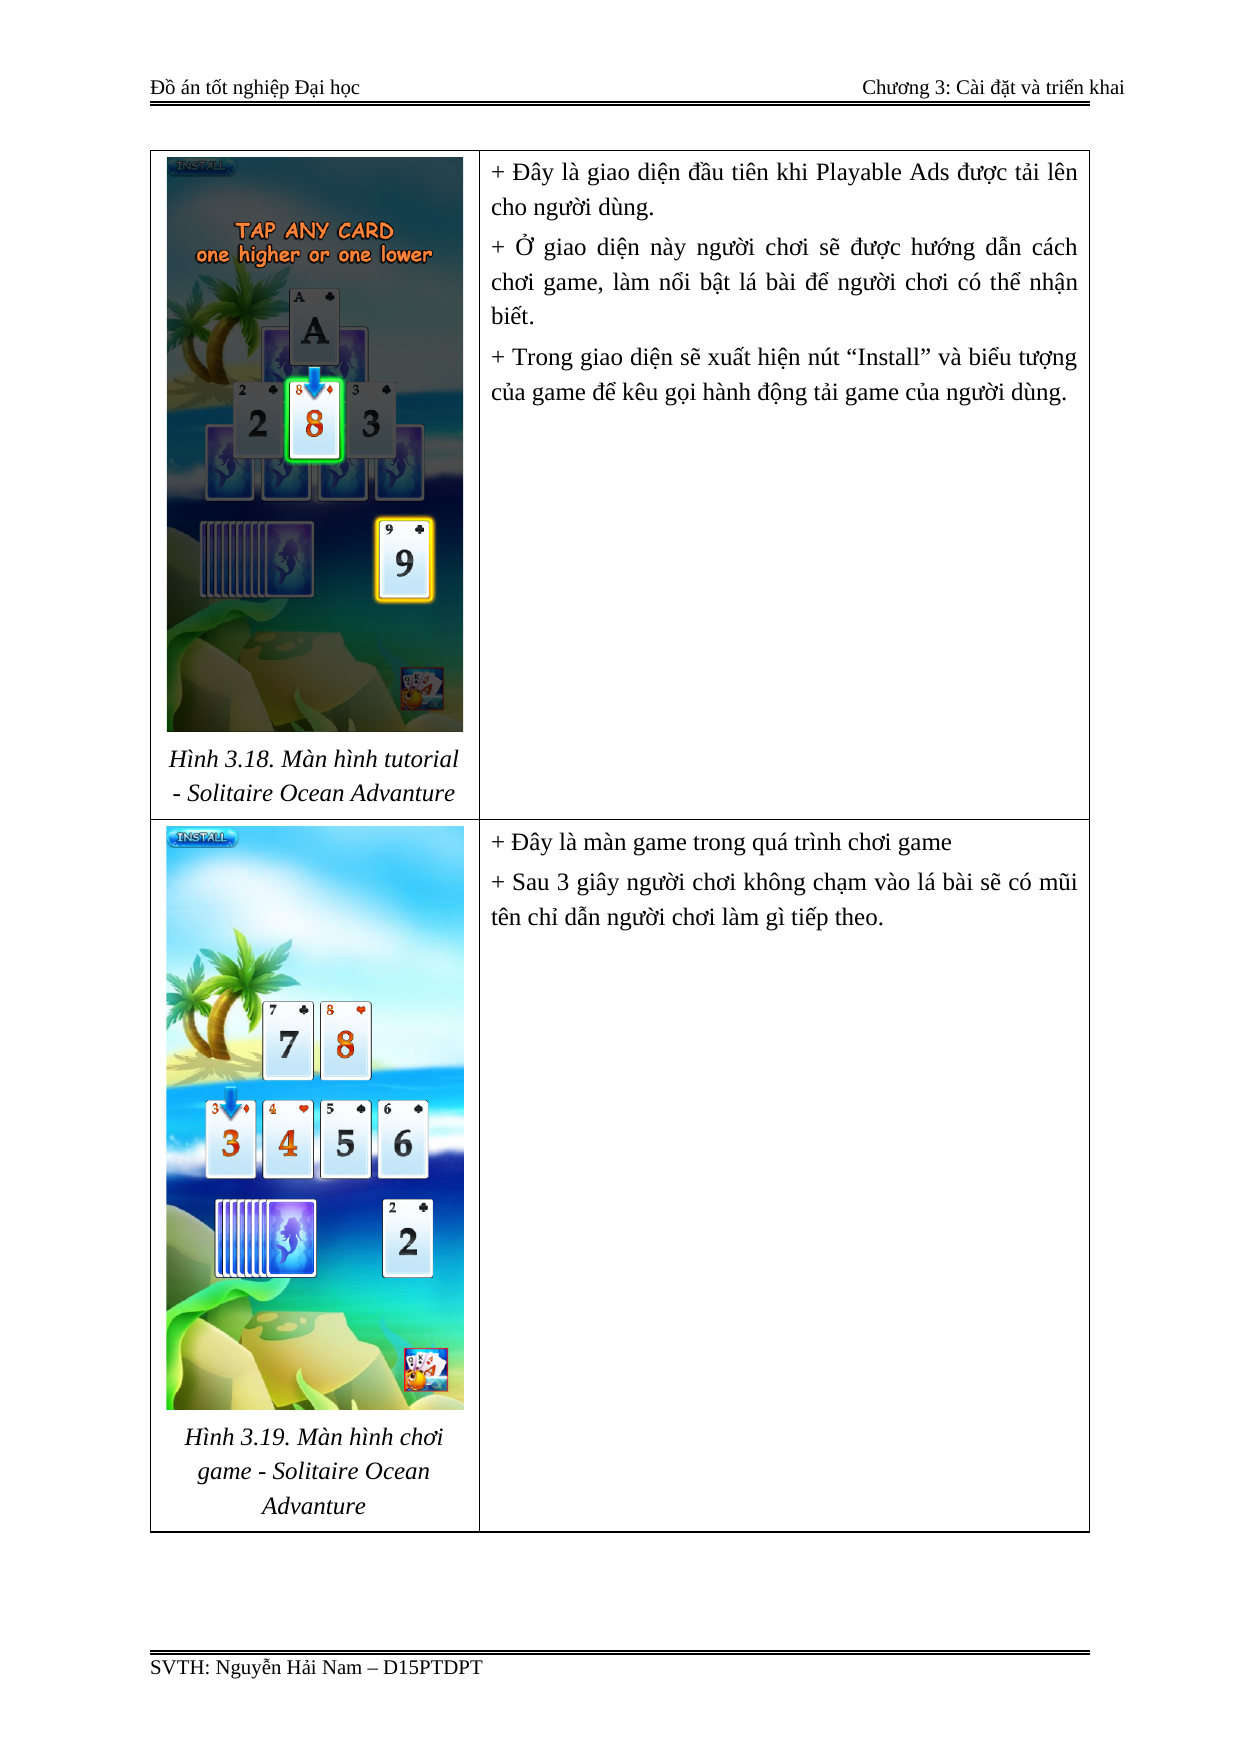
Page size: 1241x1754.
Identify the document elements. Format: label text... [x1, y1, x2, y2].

picture [166, 826, 464, 1410]
table_cell Hình 3.19. Màn hình chơi game - Solitaire Ocean Advanture [151, 820, 479, 1531]
picture [166, 157, 464, 732]
table_header Hình 3.18. Màn hình tutorial - Solitaire Ocean Advanture [151, 151, 479, 819]
table_header + Đây là giao diện đầu tiên khi Playable Ads được tải lên cho người dùng. + Ở giao diện này người chơi sẽ được hướng dẫn cách chơi game, làm nổi bật lá bài để người chơi có thể nhận biết. + Trong giao diện sẽ xuất hiện nút “Install” và biểu tượng của game để kêu gọi hành động tải game của người dùng. [480, 151, 1089, 819]
table_cell + Đây là màn game trong quá trình chơi game + Sau 3 giây người chơi không chạm vào lá bài sẽ có mũi tên chỉ dẫn người chơi làm gì tiếp theo. [480, 820, 1089, 1531]
